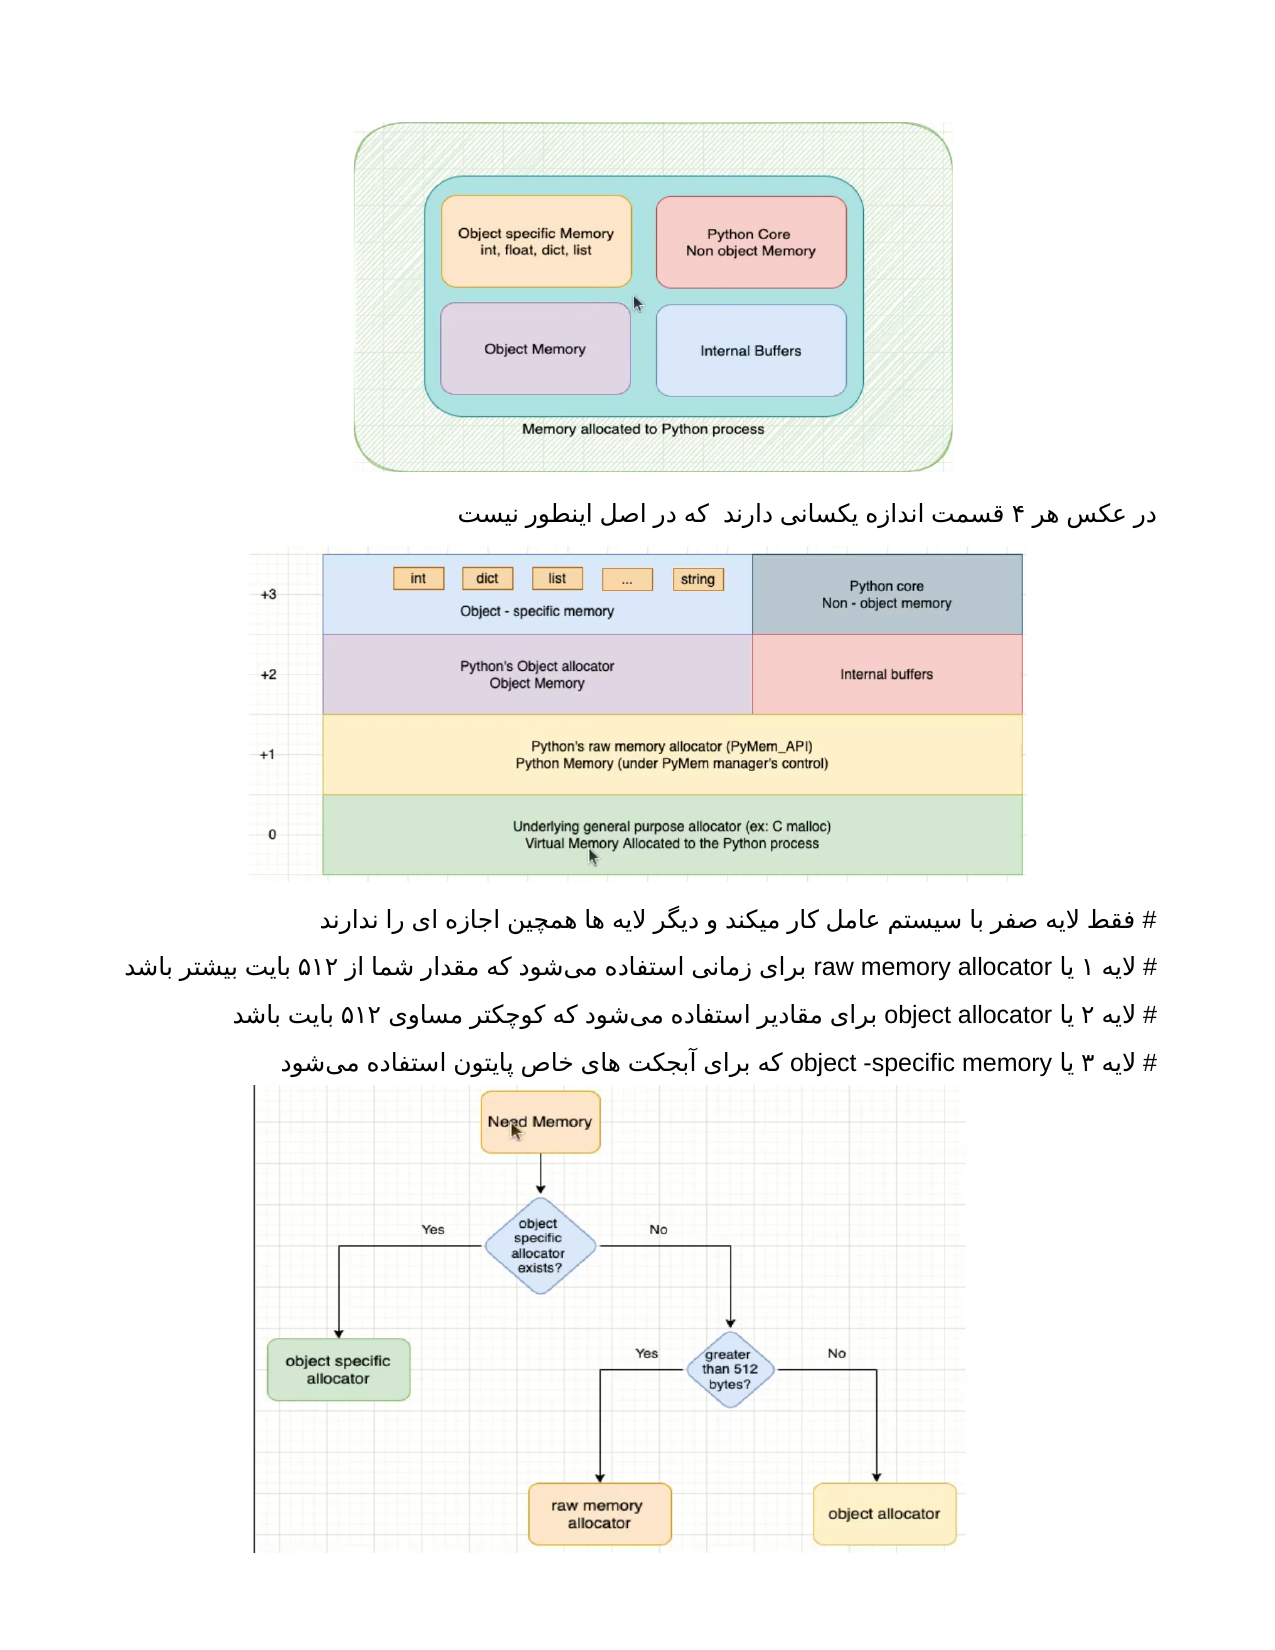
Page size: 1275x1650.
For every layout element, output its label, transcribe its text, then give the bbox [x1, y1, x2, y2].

text # لایه ۳ یا object -specific memory که برای آبجکت های خاص پایتون استفاده می‌شود [118, 1047, 1157, 1076]
picture [353, 122, 953, 472]
picture [249, 546, 1027, 882]
text در عکس هر ۴ قسمت اندازه یکسانی دارند که در اصل اینطور نیست [118, 499, 1157, 528]
text # لایه ۱ یا raw memory allocator برای زمانی استفاده می‌شود که مقدار شما از ۵۱۲ بایت بیشتر باشد [118, 952, 1157, 981]
text # لایه ۲ یا object allocator برای مقادیر استفاده می‌شود که کوچکتر مساوی ۵۱۲ بایت باشد [118, 1000, 1157, 1029]
picture [253, 1085, 966, 1553]
